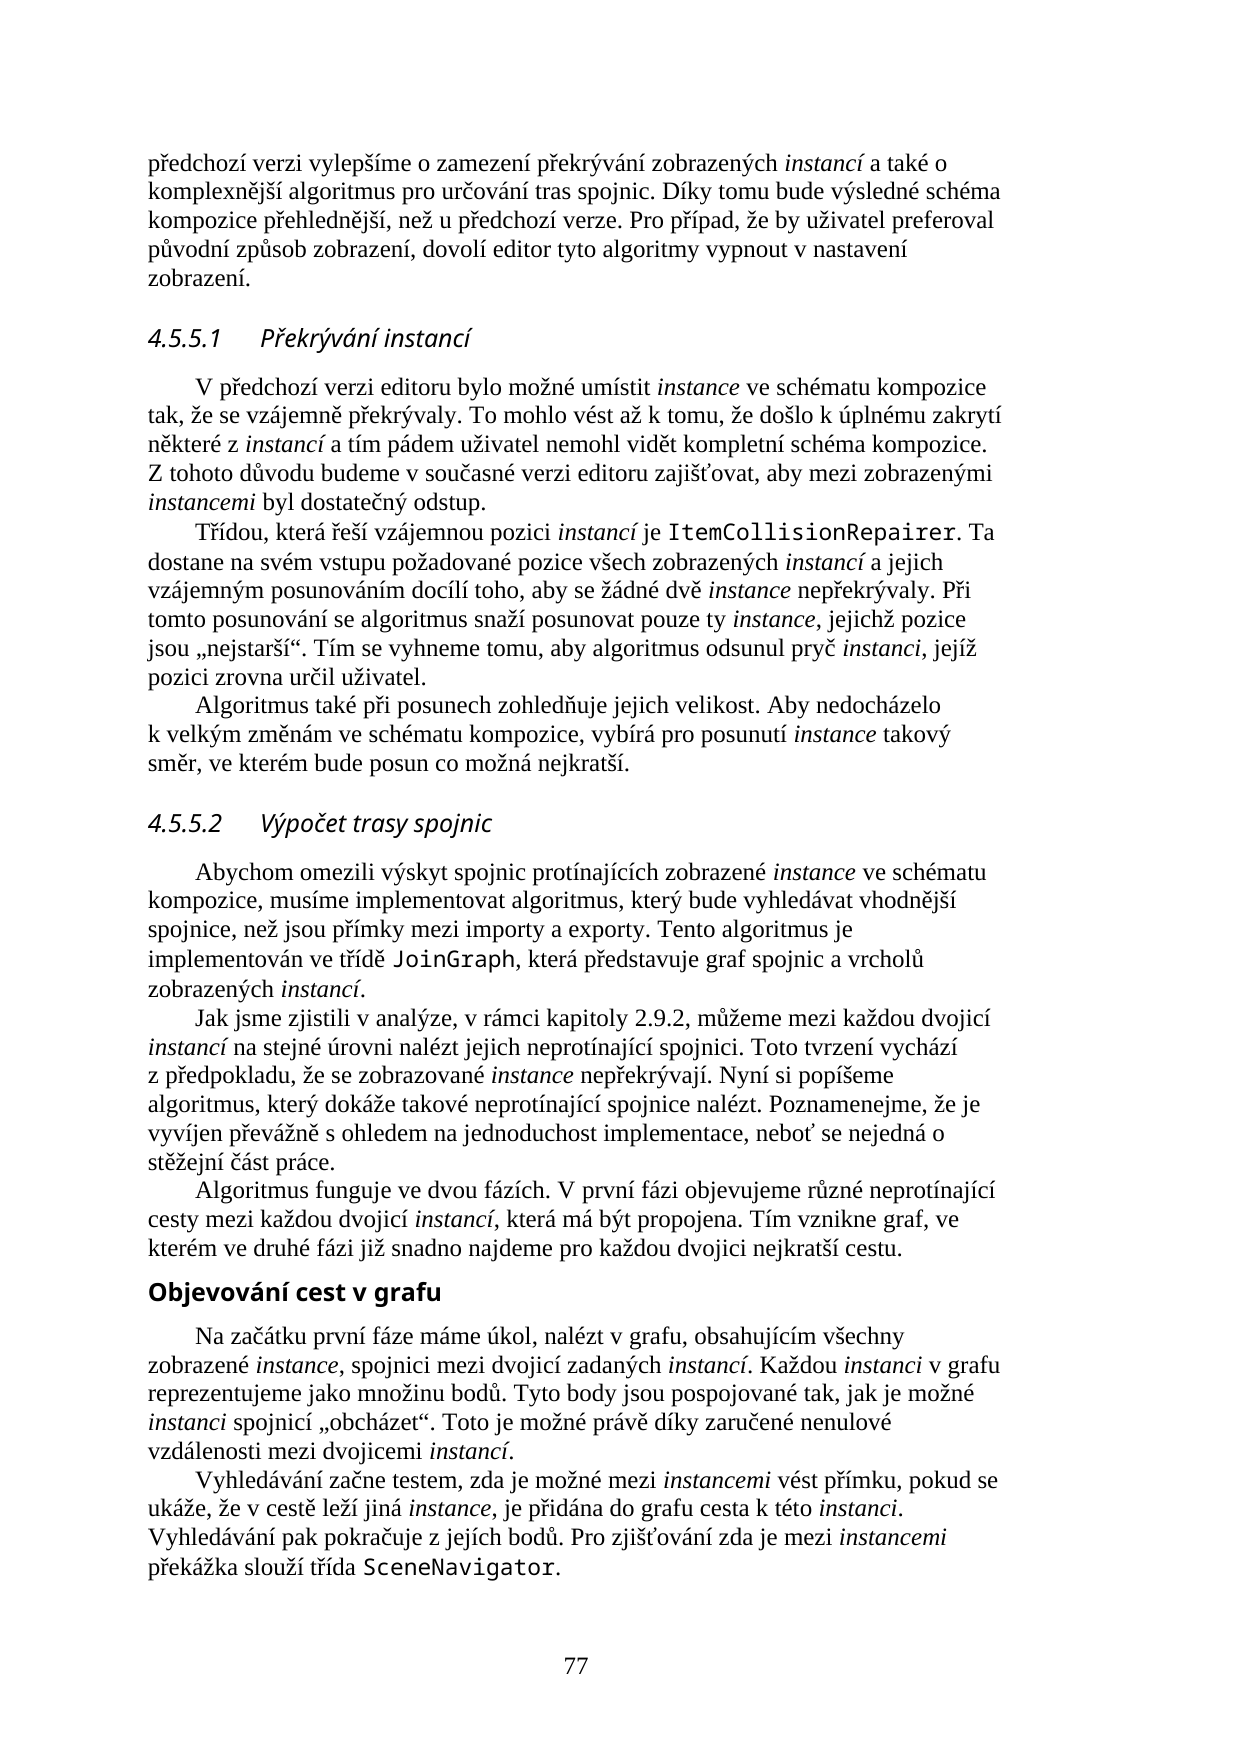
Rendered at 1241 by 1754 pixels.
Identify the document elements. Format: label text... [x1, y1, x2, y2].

text Algoritmus také při posunech zohledňuje jejich velikost. Aby nedocházelo k velkým změnám ve schématu kompozice, vybírá pro posunutí instance takový směr, ve kterém bude posun co možná nejkratší. [148, 690, 1004, 777]
text Objevování cest v grafu [148, 1274, 1004, 1308]
text Vyhledávání začne testem, zda je možné mezi instancemi vést přímku, pokud se ukáže, že v cestě leží jiná instance, je přidána do grafu cesta k této instanci. Vyhledávání pak pokračuje z jejích bodů. Pro zjišťování zda je mezi instancemi překážka slouží třída SceneNavigator. [148, 1465, 1004, 1582]
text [148, 148, 1004, 291]
text V předchozí verzi editoru bylo možné umístit instance ve schématu kompozice tak, že se vzájemně překrývaly. To mohlo vést až k tomu, že došlo k úplnému zakrytí některé z instancí a tím pádem uživatel nemohl vidět kompletní schéma kompozice. Z tohoto důvodu budeme v současné verzi editoru zajišťovat, aby mezi zobrazenými instancemi byl dostatečný odstup. [148, 372, 1004, 515]
text Algoritmus funguje ve dvou fázích. V první fázi objevujeme různé neprotínající cesty mezi každou dvojicí instancí, která má být propojena. Tím vznikne graf, ve kterém ve druhé fázi již snadno najdeme pro každou dvojici nejkratší cestu. [148, 1176, 1004, 1262]
text Na začátku první fáze máme úkol, nalézt v grafu, obsahujícím všechny zobrazené instance, spojnici mezi dvojicí zadaných instancí. Každou instanci v grafu reprezentujeme jako množinu bodů. Tyto body jsou pospojované tak, jak je možné instanci spojnicí „obcházet“. Toto je možné právě díky zaručené nenulové vzdálenosti mezi dvojicemi instancí. [148, 1321, 1004, 1465]
subtitle Překrývání instancí [148, 321, 1004, 355]
subtitle Výpočet trasy spojnic [148, 806, 1004, 840]
text Abychom omezili výskyt spojnic protínajících zobrazené instance ve schématu kompozice, musíme implementovat algoritmus, který bude vyhledávat vhodnější spojnice, než jsou přímky mezi importy a exporty. Tento algoritmus je implementován ve třídě JoinGraph, která představuje graf spojnic a vrcholů zobrazených instancí. [148, 857, 1004, 1003]
text Jak jsme zjistili v analýze, v rámci kapitoly 2.9.2, můžeme mezi každou dvojicí instancí na stejné úrovni nalézt jejich neprotínající spojnici. Toto tvrzení vychází z předpokladu, že se zobrazované instance nepřekrývají. Nyní si popíšeme algoritmus, který dokáže takové neprotínající spojnice nalézt. Poznamenejme, že je vyvíjen převážně s ohledem na jednoduchost implementace, neboť se nejedná o stěžejní část práce. [148, 1003, 1004, 1176]
text Třídou, která řeší vzájemnou pozici instancí je ItemCollisionRepairer. Ta dostane na svém vstupu požadované pozice všech zobrazených instancí a jejich vzájemným posunováním docílí toho, aby se žádné dvě instance nepřekrývaly. Při tomto posunování se algoritmus snaží posunovat pouze ty instance, jejichž pozice jsou „nejstarší“. Tím se vyhneme tomu, aby algoritmus odsunul pryč instanci, jejíž pozici zrovna určil uživatel. [148, 515, 1004, 690]
